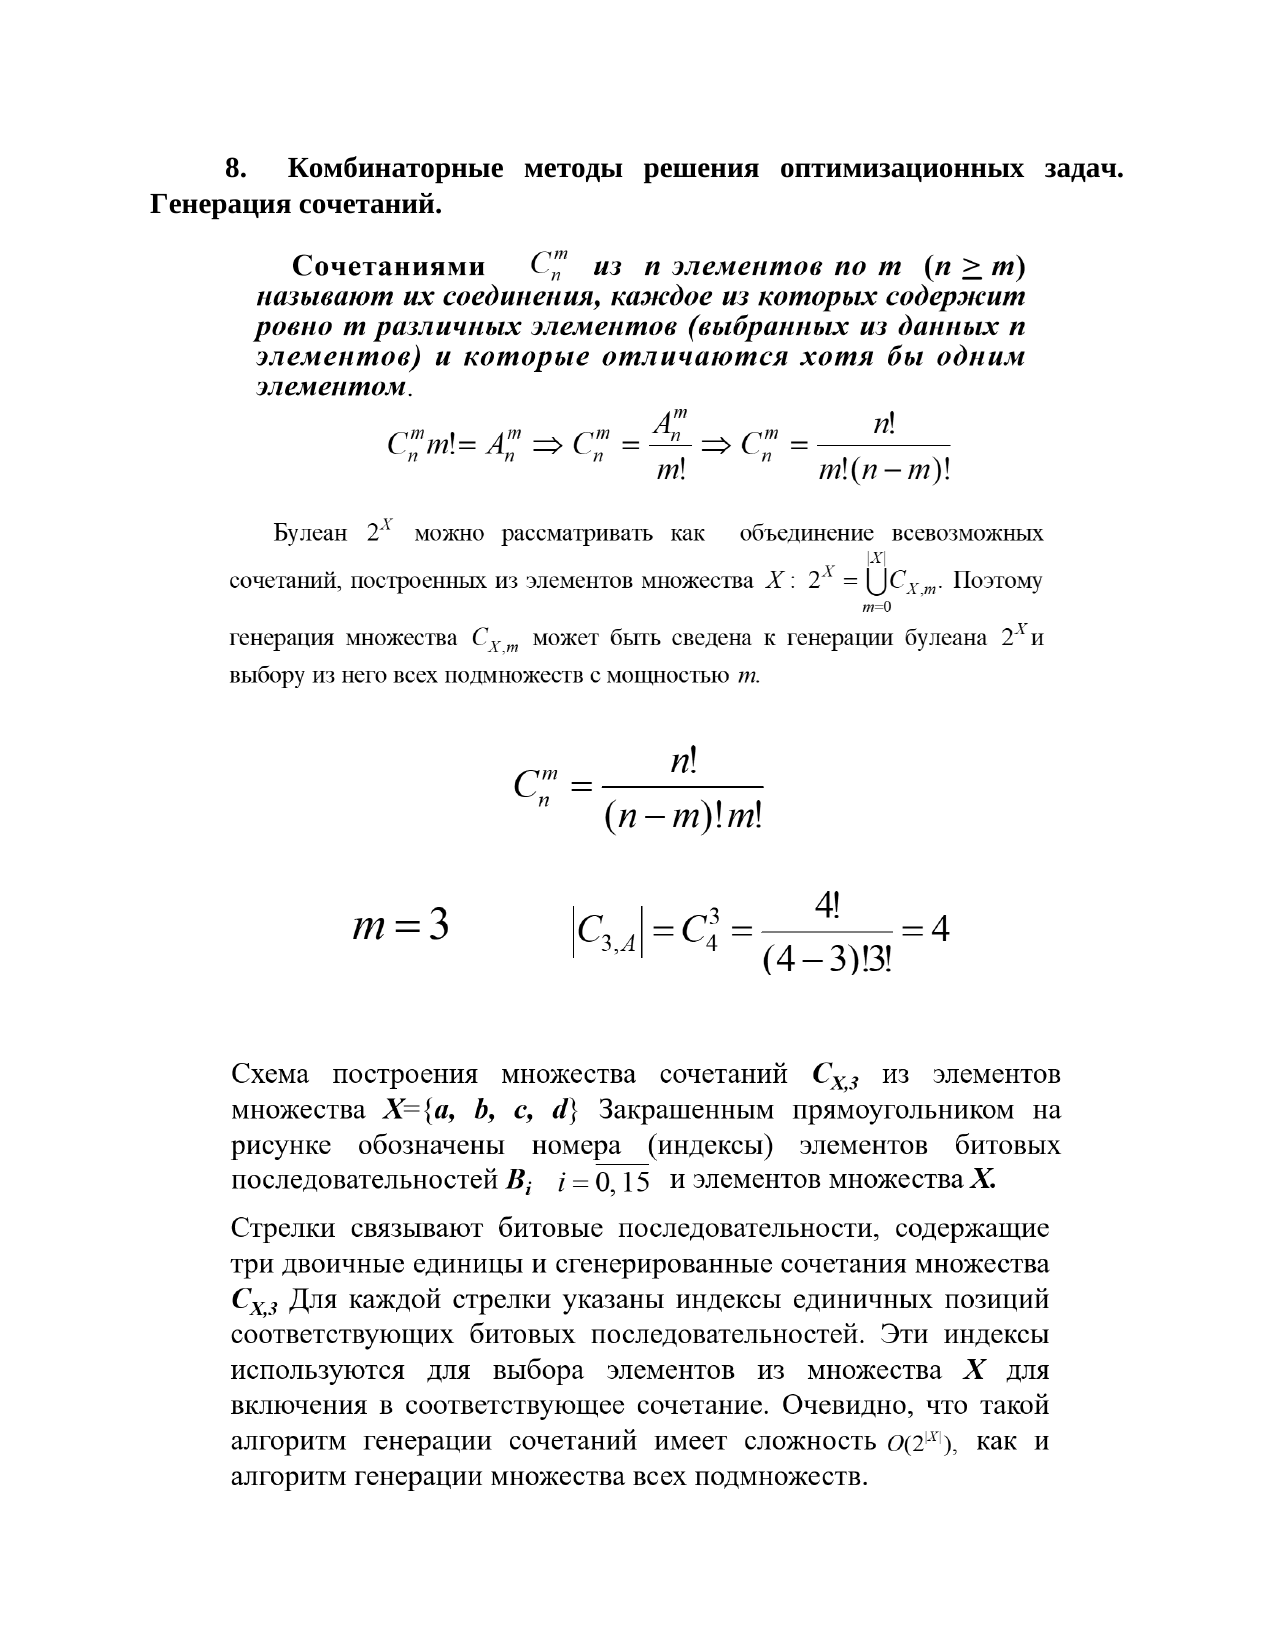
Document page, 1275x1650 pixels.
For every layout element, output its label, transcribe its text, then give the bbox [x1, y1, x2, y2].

picture [243, 238, 1032, 498]
picture [205, 1048, 1071, 1494]
text 8. Комбинаторные методы решения оптимизационных задач. Генерация сочетаний. [150, 150, 1125, 220]
picture [216, 516, 1059, 975]
